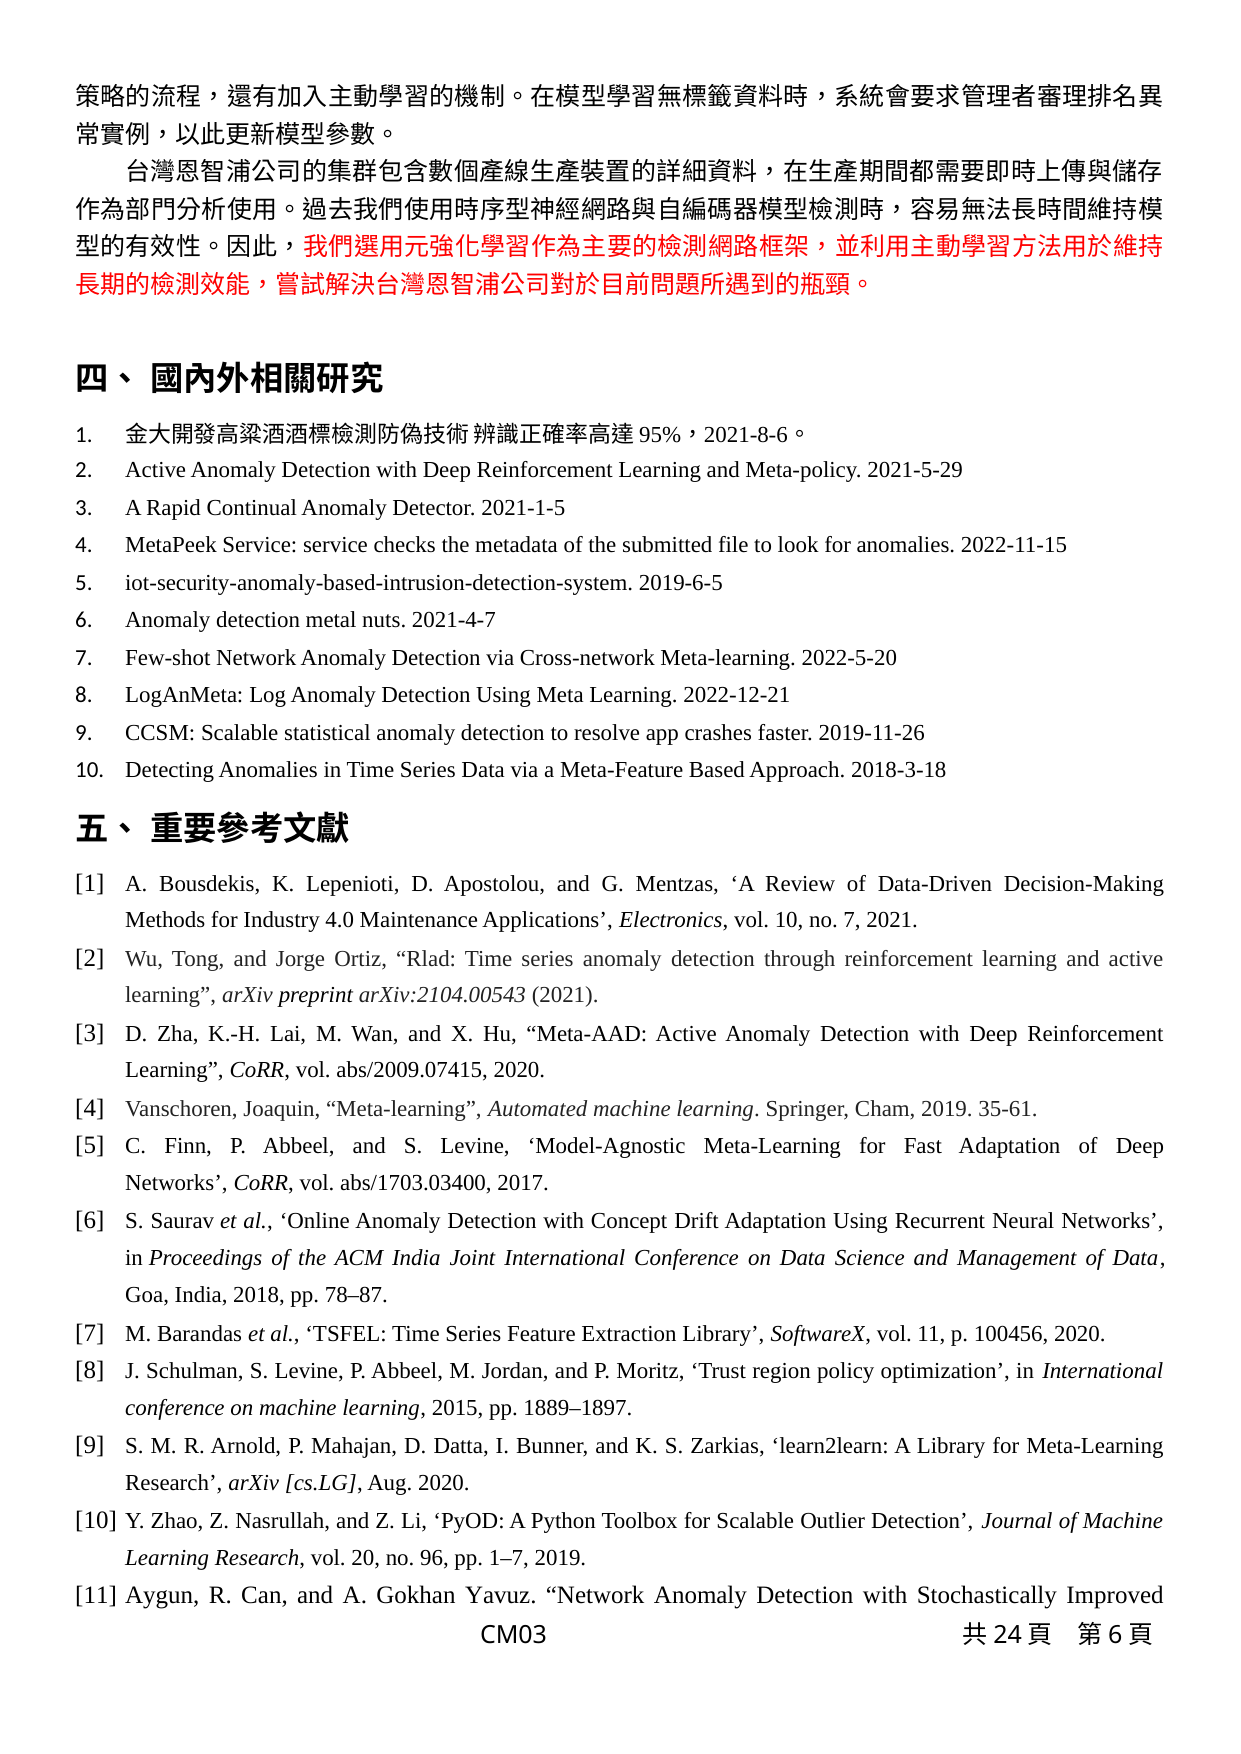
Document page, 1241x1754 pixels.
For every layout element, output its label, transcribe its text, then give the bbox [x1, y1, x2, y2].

list D. Zha, K.-H. Lai, M. Wan, and X. Hu, “Meta-AAD: Active Anomaly Detection with Deep Reinforcement Learning”, CoRR, vol. abs/2009.07415, 2020. [75, 1013, 1165, 1088]
list 重要參考文獻 [75, 788, 1165, 863]
list J. Schulman, S. Levine, P. Abbeel, M. Jordan, and P. Moritz, ‘Trust region policy optimization’, in International conference on machine learning, 2015, pp. 1889–1897. [75, 1351, 1165, 1426]
text 台灣恩智浦公司的集群包含數個產線生產裝置的詳細資料，在生產期間都需要即時上傳與儲存作為部門分析使用。過去我們使用時序型神經網路與自編碼器模型檢測時，容易無法長時間維持模型的有效性。因此，我們選用元強化學習作為主要的檢測網路框架，並利用主動學習方法用於維持長期的檢測效能，嘗試解決台灣恩智浦公司對於目前問題所遇到的瓶頸。 [75, 151, 1165, 301]
list S. M. R. Arnold, P. Mahajan, D. Datta, I. Bunner, and K. S. Zarkias, ‘learn2learn: A Library for Meta-Learning Research’, arXiv [cs.LG], Aug. 2020. [75, 1426, 1165, 1501]
list A. Bousdekis, K. Lepenioti, D. Apostolou, and G. Mentzas, ‘A Review of Data-Driven Decision-Making Methods for Industry 4.0 Maintenance Applications’, Electronics, vol. 10, no. 7, 2021. [75, 863, 1165, 938]
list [75, 1576, 1165, 1613]
list Active Anomaly Detection with Deep Reinforcement Learning and Meta-policy. 2021-5-29 [75, 451, 1165, 488]
list iot-security-anomaly-based-intrusion-detection-system. 2019-6-5 [75, 563, 1165, 601]
list Vanschoren, Joaquin, “Meta-learning”, Automated machine learning. Springer, Cham, 2019. 35-61. [75, 1088, 1165, 1126]
list Wu, Tong, and Jorge Ortiz, “Rlad: Time series anomaly detection through reinforcement learning and active learning”, arXiv preprint arXiv:2104.00543 (2021). [75, 938, 1165, 1013]
list Few-shot Network Anomaly Detection via Cross-network Meta-learning. 2022-5-20 [75, 638, 1165, 676]
list M. Barandas et al., ‘TSFEL: Time Series Feature Extraction Library’, SoftwareX, vol. 11, p. 100456, 2020. [75, 1313, 1165, 1351]
list S. Saurav et al., ‘Online Anomaly Detection with Concept Drift Adaptation Using Recurrent Neural Networks’, in Proceedings of the ACM India Joint International Conference on Data Science and Management of Data, Goa, India, 2018, pp. 78–87. [75, 1201, 1165, 1313]
list MetaPeek Service: service checks the metadata of the submitted file to look for anomalies. 2022-11-15 [75, 526, 1165, 563]
list A Rapid Continual Anomaly Detector. 2021-1-5 [75, 488, 1165, 526]
list 金大開發高粱酒酒標檢測防偽技術 辨識正確率高達95%，2021-8-6。 [75, 413, 1165, 451]
list Detecting Anomalies in Time Series Data via a Meta-Feature Based Approach. 2018-3-18 [75, 751, 1165, 788]
list C. Finn, P. Abbeel, and S. Levine, ‘Model-Agnostic Meta-Learning for Fast Adaptation of Deep Networks’, CoRR, vol. abs/1703.03400, 2017. [75, 1126, 1165, 1201]
list CCSM: Scalable statistical anomaly detection to resolve app crashes faster. 2019-11-26 [75, 713, 1165, 751]
list 國內外相關研究 [75, 338, 1165, 413]
list Y. Zhao, Z. Nasrullah, and Z. Li, ‘PyOD: A Python Toolbox for Scalable Outlier Detection’, Journal of Machine Learning Research, vol. 20, no. 96, pp. 1–7, 2019. [75, 1501, 1165, 1576]
list LogAnMeta: Log Anomaly Detection Using Meta Learning. 2022-12-21 [75, 676, 1165, 713]
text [75, 76, 1165, 151]
list Anomaly detection metal nuts. 2021-4-7 [75, 601, 1165, 638]
